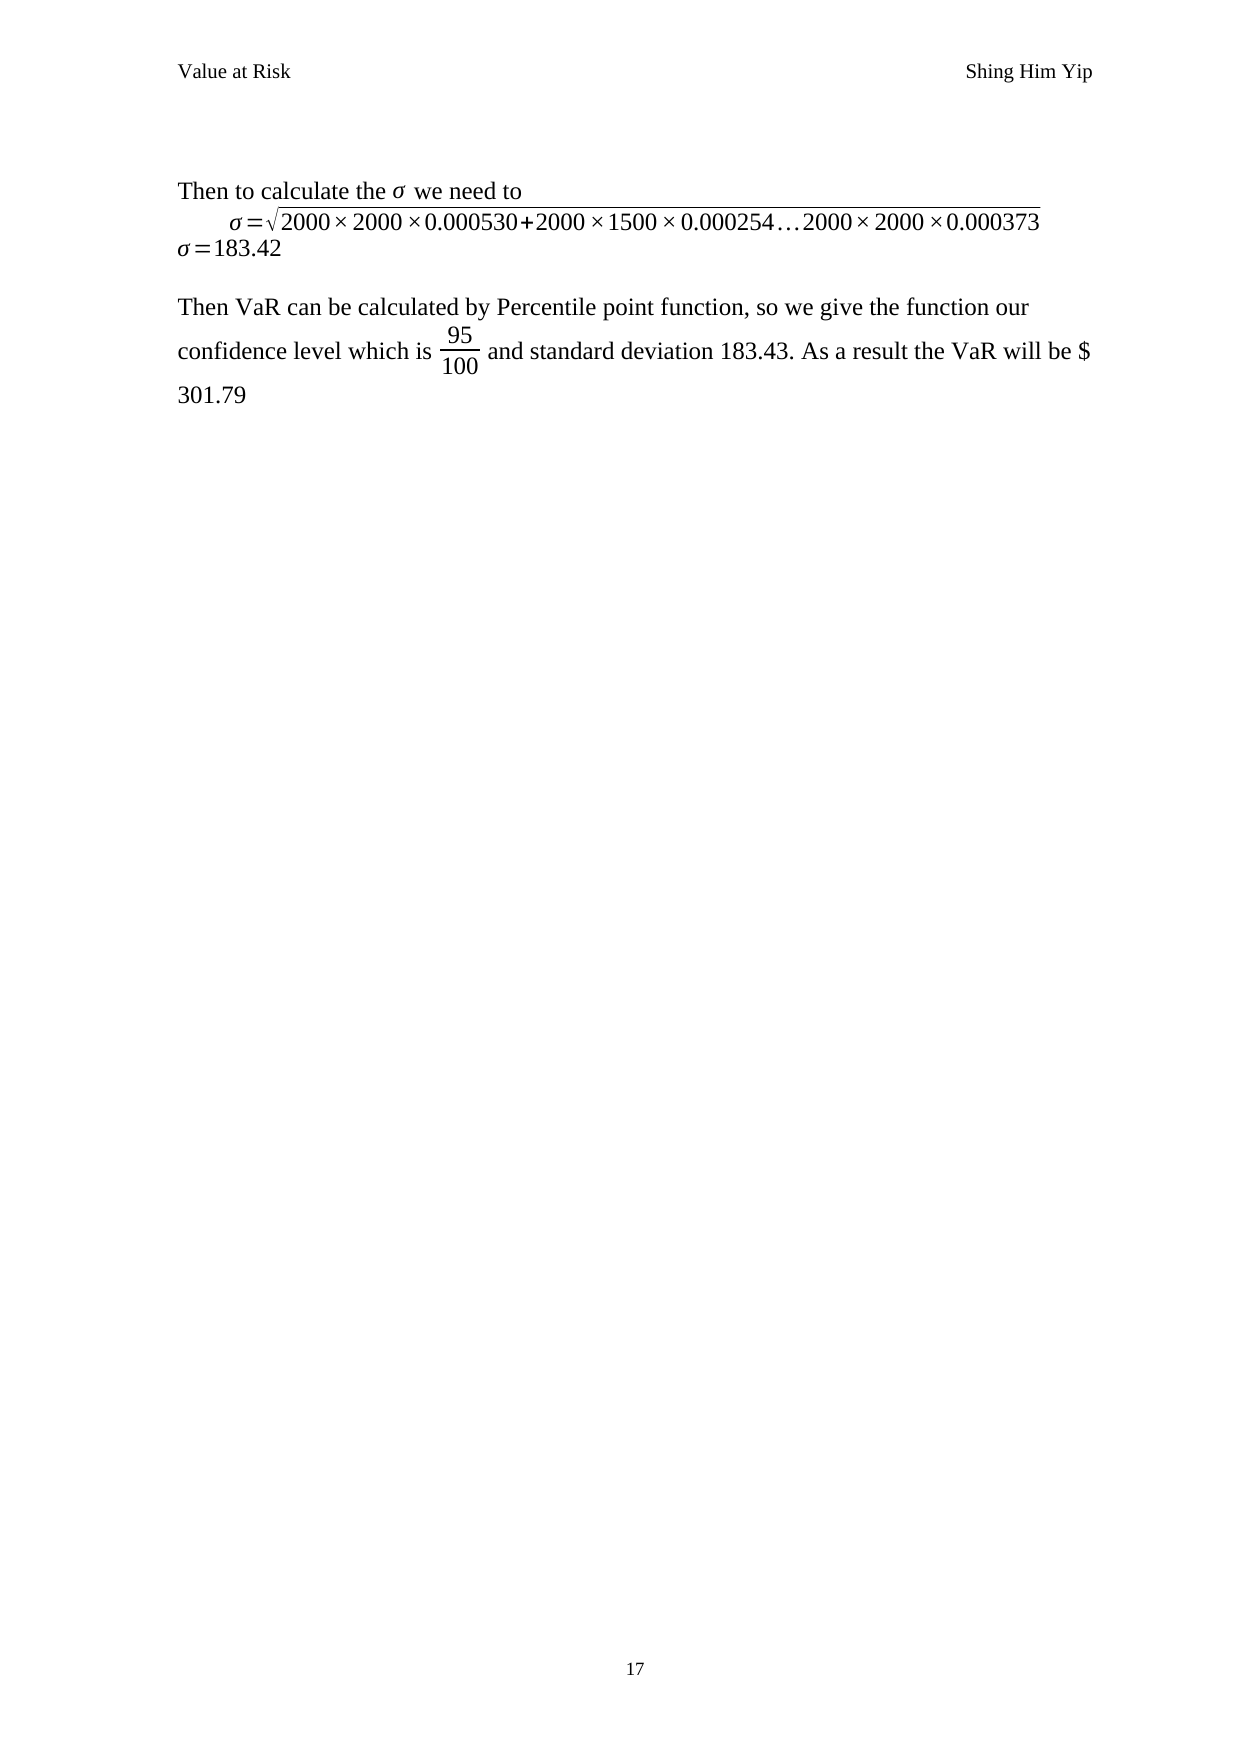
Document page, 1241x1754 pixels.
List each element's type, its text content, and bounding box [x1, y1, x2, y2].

text Then VaR can be calculated by Percentile point function, so we give the function our confidence level which is and standard deviation 183.43. As a result the VaR will be $ 301.79 [177, 292, 1092, 409]
text Then to calculate the we need to [177, 176, 1092, 205]
